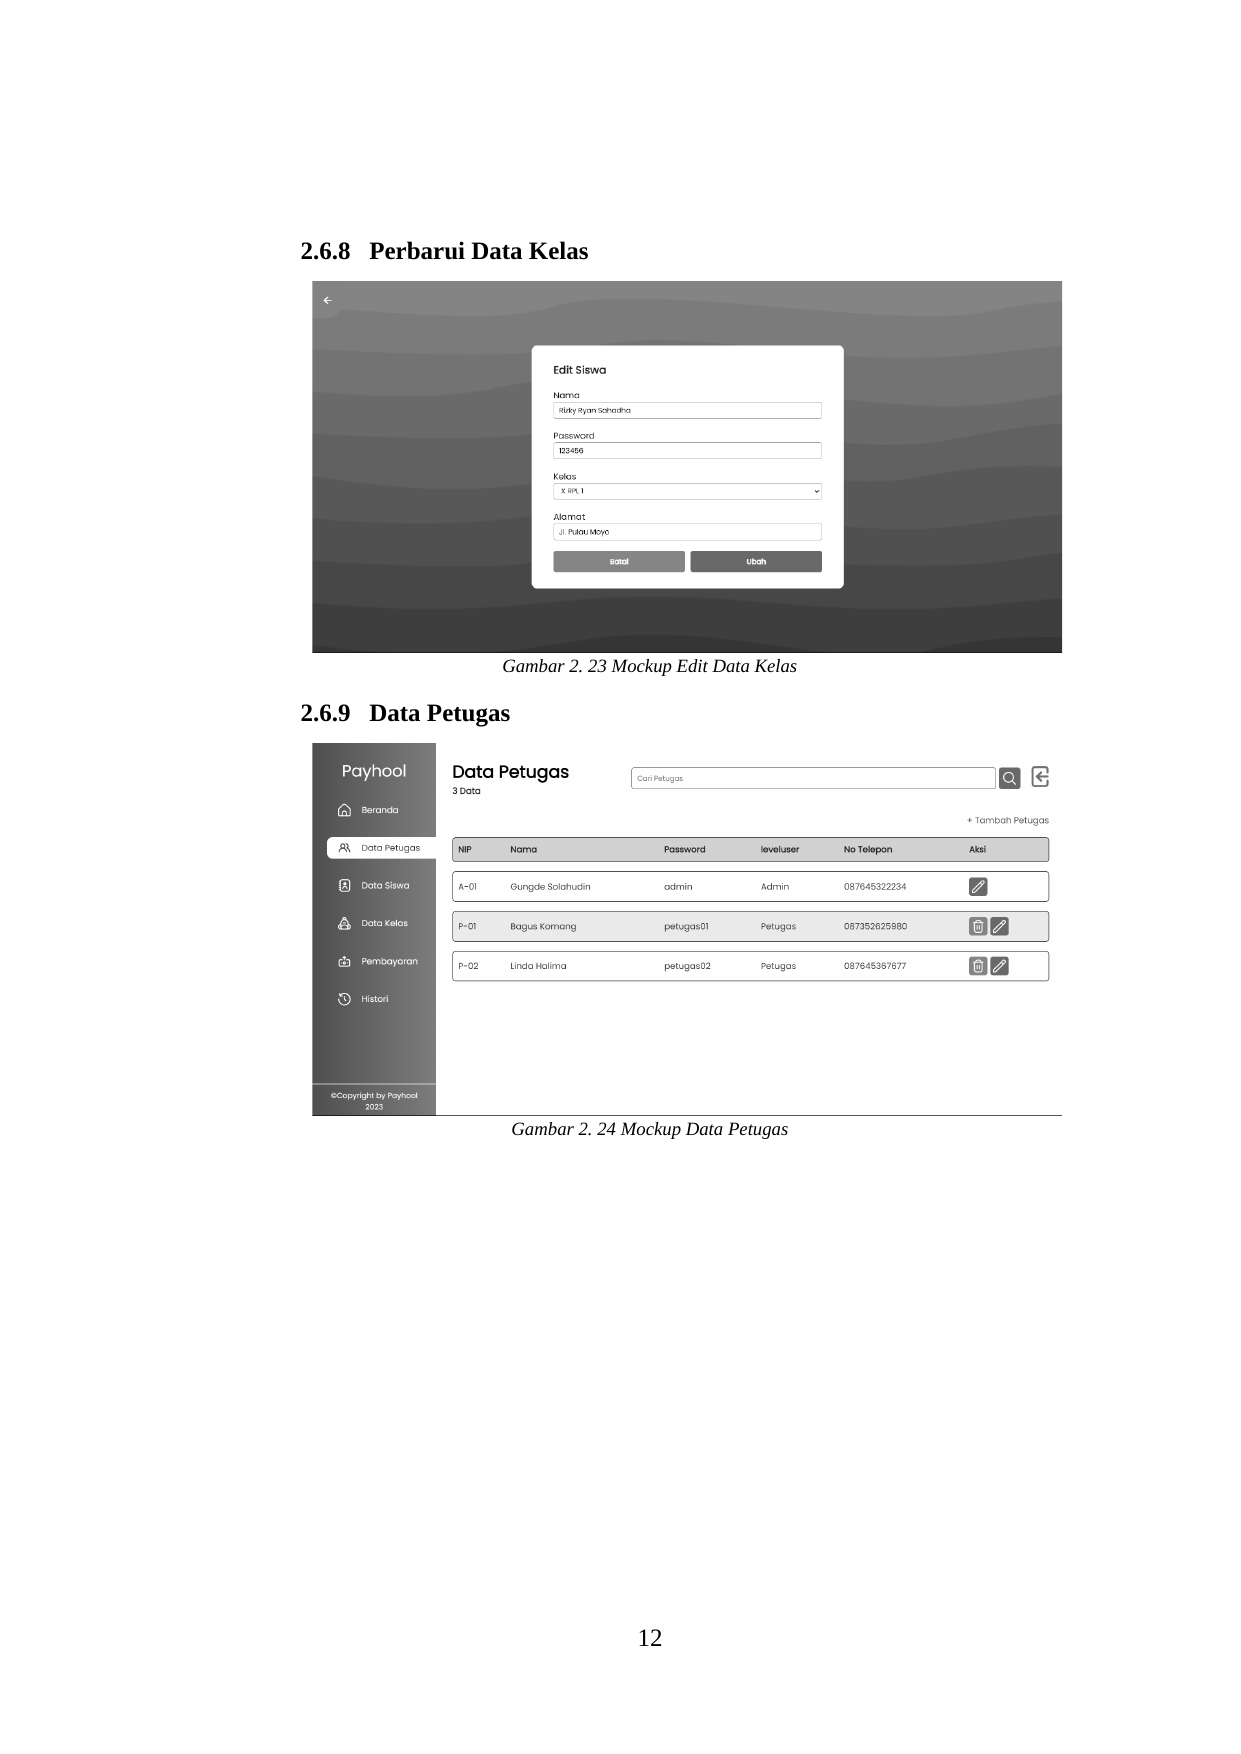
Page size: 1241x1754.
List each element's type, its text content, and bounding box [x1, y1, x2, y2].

text Gambar 2. 23 Mockup Edit Data Kelas [236, 655, 1063, 677]
subtitle Perbarui Data Kelas [350, 236, 1063, 265]
text Gambar 2. 24 Mockup Data Petugas [236, 1117, 1063, 1139]
subtitle Data Petugas [350, 698, 1063, 726]
